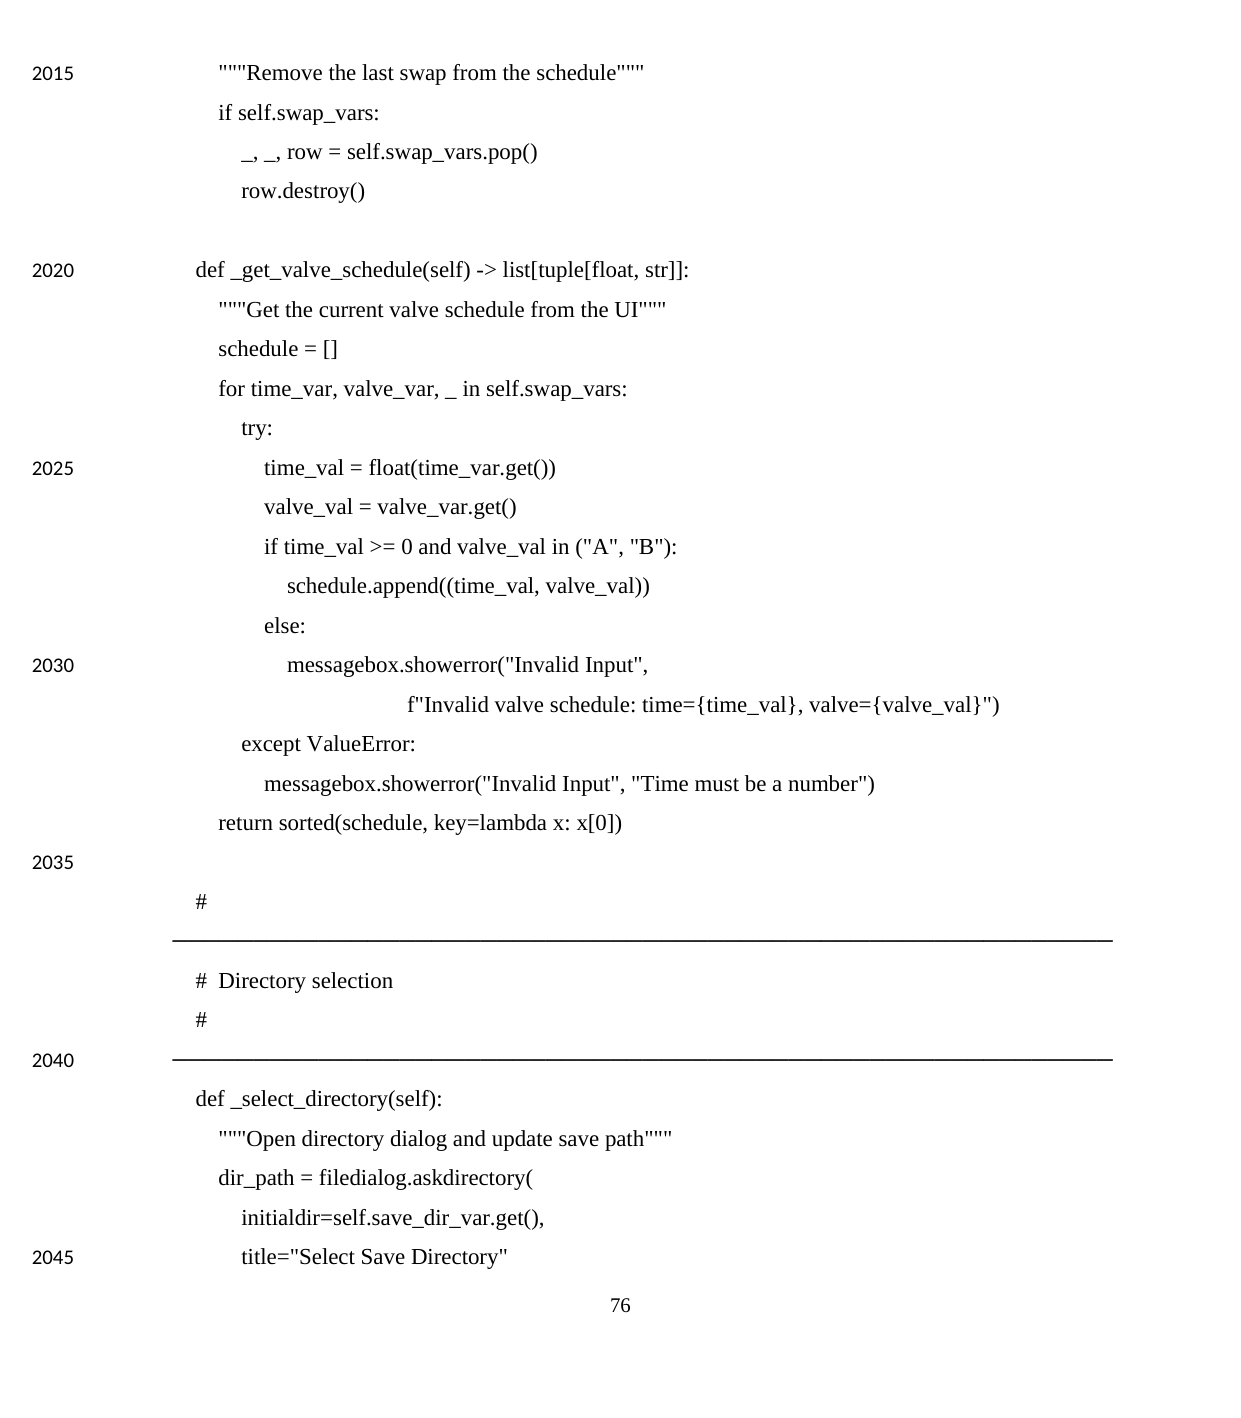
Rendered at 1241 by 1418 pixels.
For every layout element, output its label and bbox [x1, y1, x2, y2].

list [135, 59, 1143, 1270]
